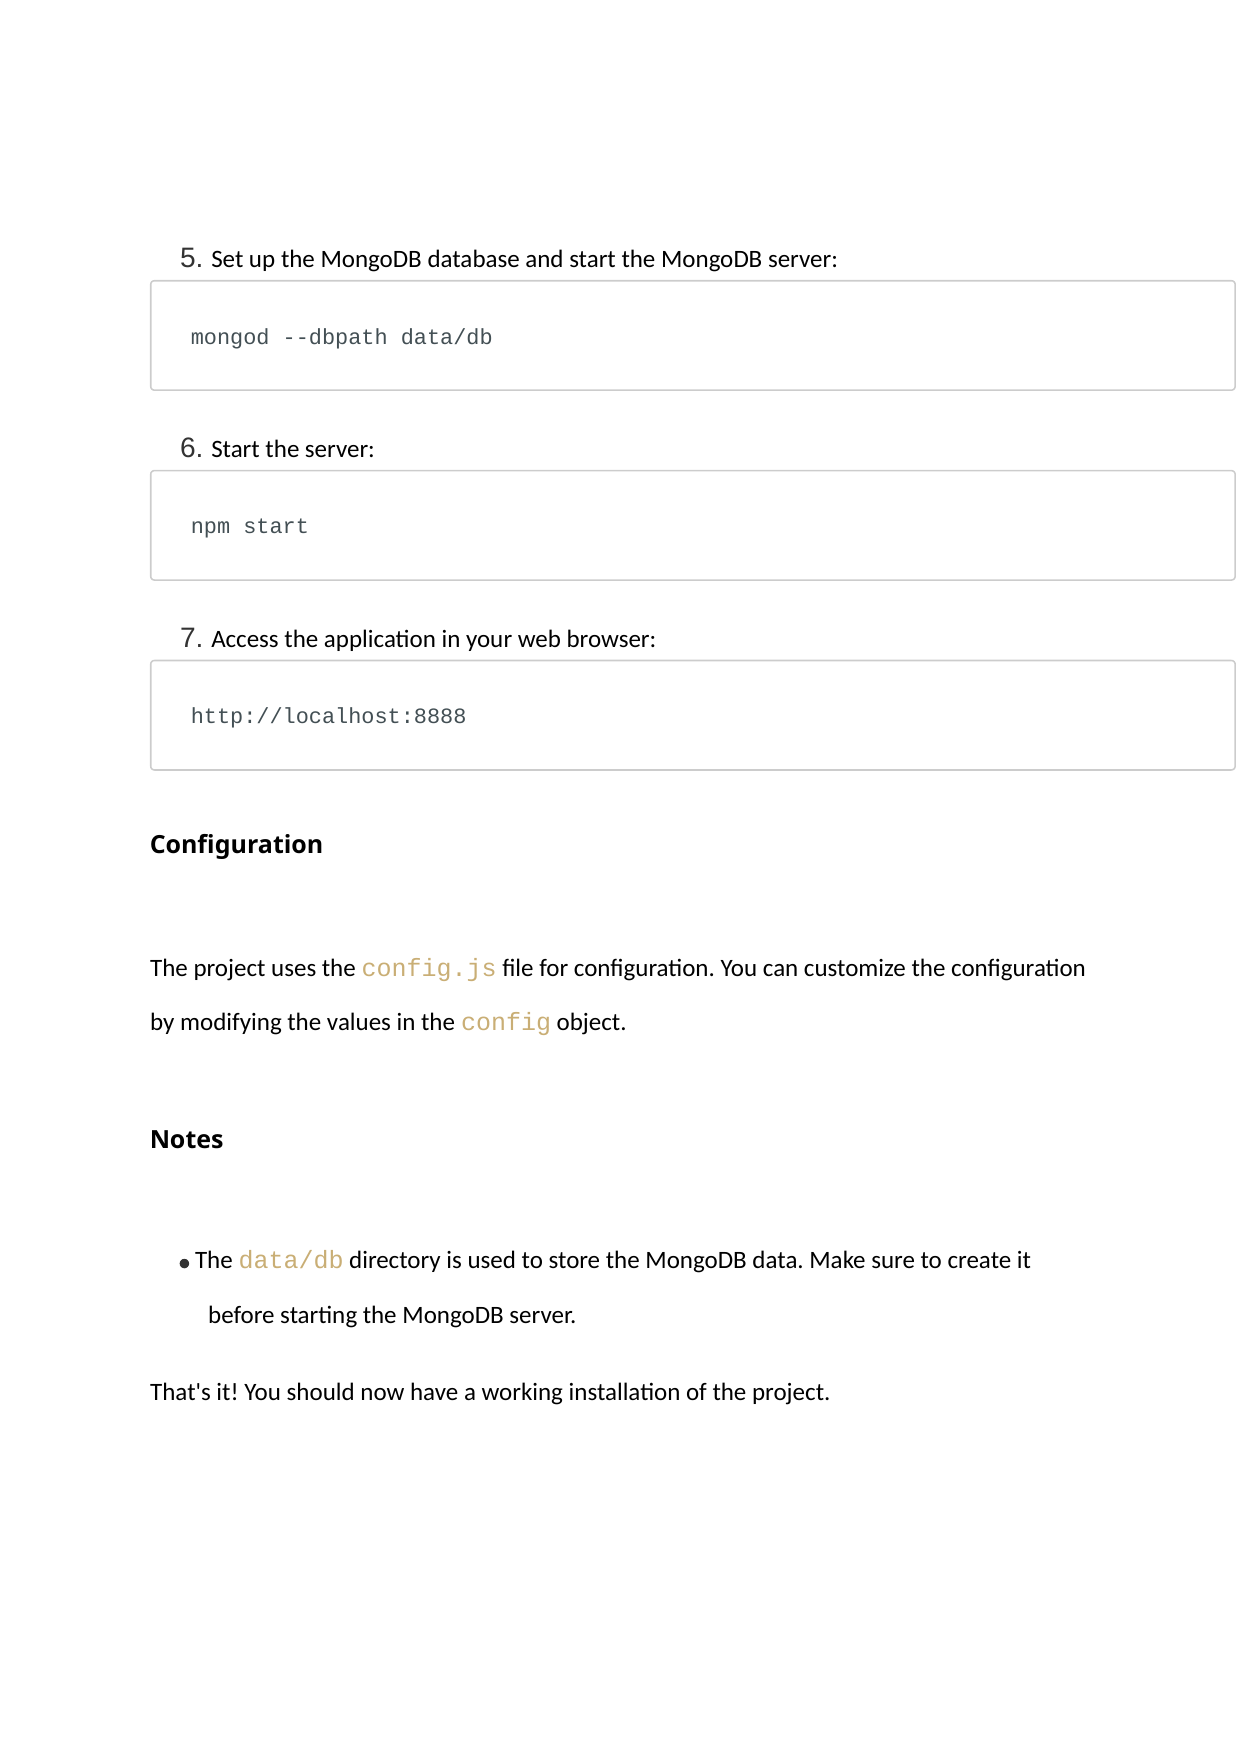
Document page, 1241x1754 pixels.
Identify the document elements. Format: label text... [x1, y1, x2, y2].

list Start the server: [180, 428, 1090, 466]
text The project uses the config.js file for configuration. You can customize the configuration by modifying the values in the config object. [150, 949, 1090, 1041]
list Access the application in your web browser: [180, 618, 1090, 656]
subtitle Notes [149, 1120, 1090, 1157]
subtitle Configuration [149, 825, 1090, 863]
text The data/db directory is used to store the MongoDB data. Make sure to create it before starting the MongoDB server. [180, 1244, 1090, 1333]
list Set up the MongoDB database and start the MongoDB server: [180, 239, 1090, 276]
text That's it! You should now have a working installation of the project. [150, 1373, 1090, 1411]
